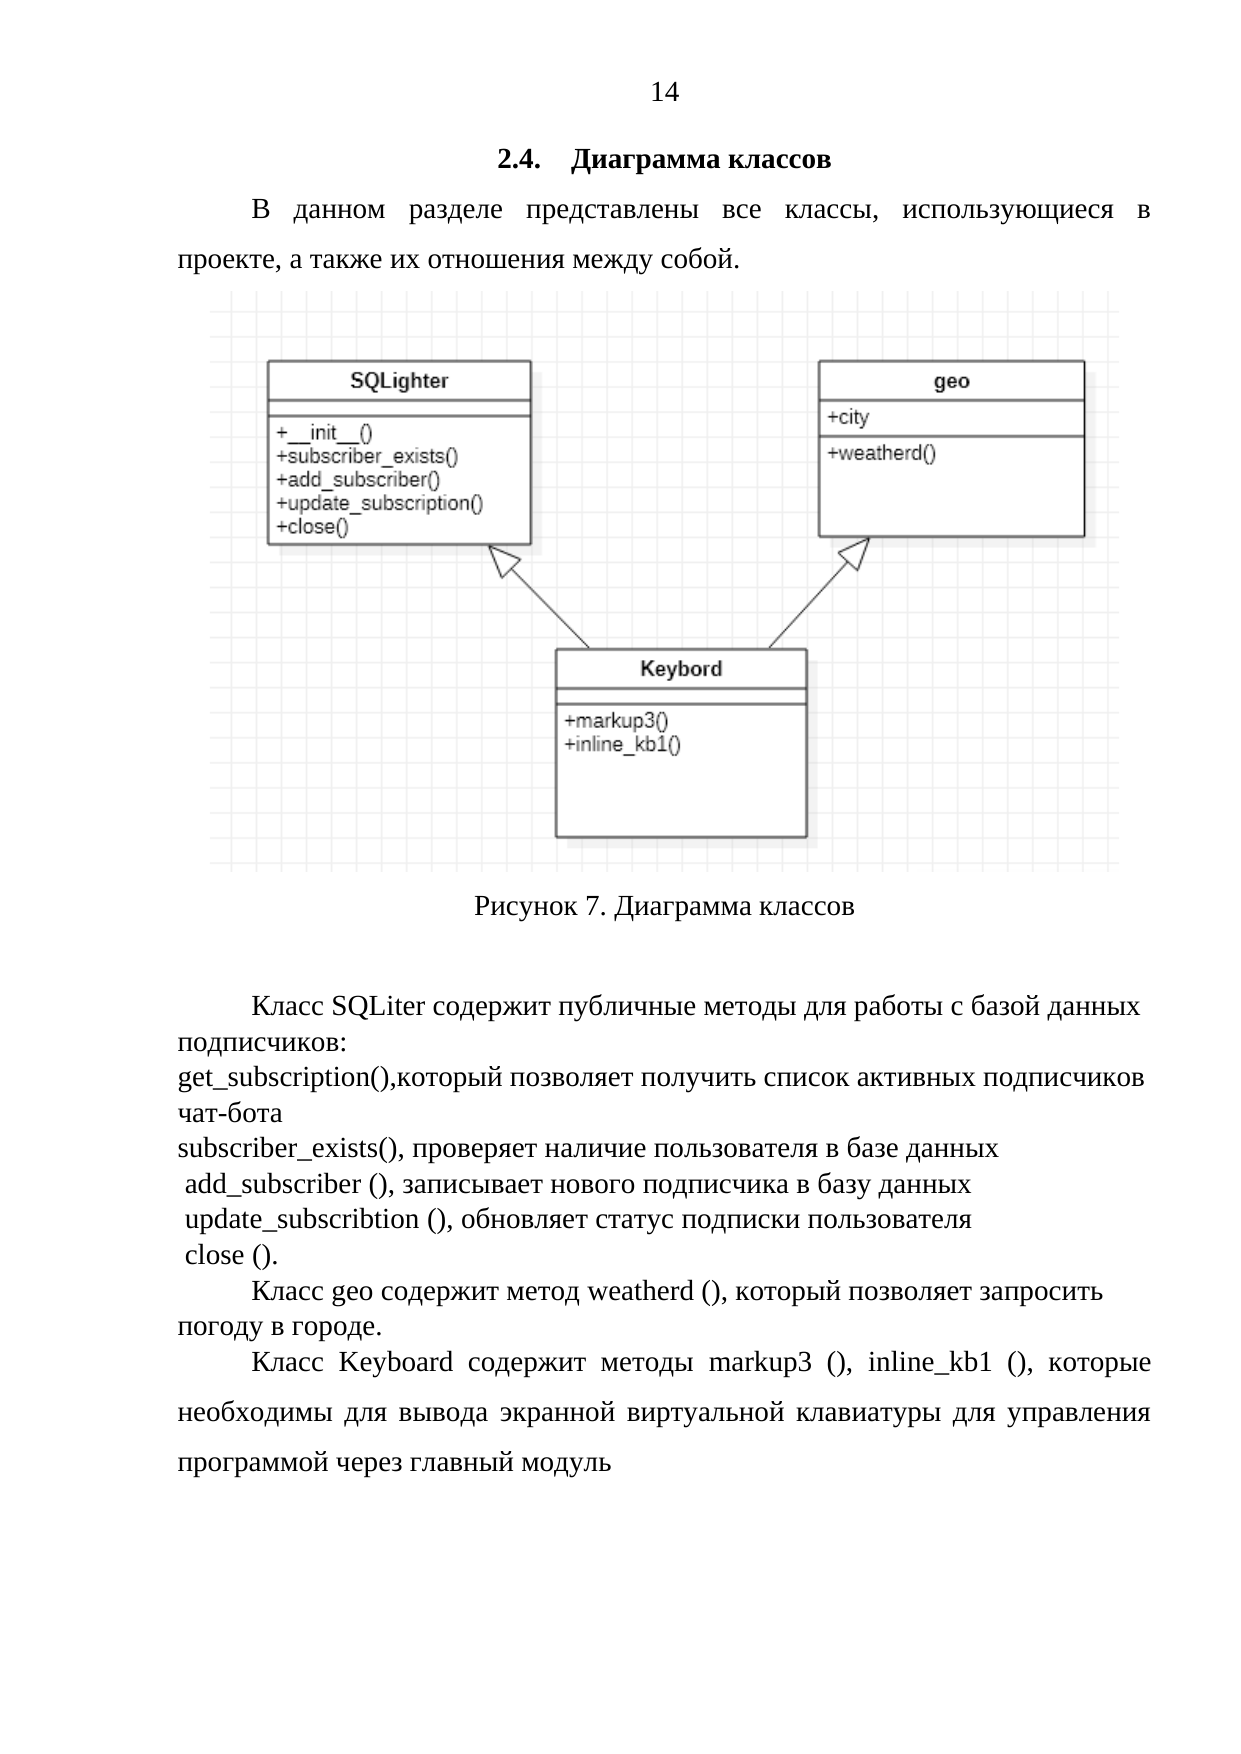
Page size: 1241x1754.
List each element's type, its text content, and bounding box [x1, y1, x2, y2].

text update_subscribtion (), обновляет статус подписки пользователя [177, 1202, 1152, 1235]
picture [209, 291, 1120, 872]
text В данном разделе представлены все классы, использующиеся в проекте, а также их отношения между собой. [177, 191, 1152, 275]
text Класс SQLiter содержит публичные методы для работы с базой данных подписчиков: [177, 988, 1152, 1058]
text Класс geo содержит метод weatherd (), который позволяет запросить погоду в городе. [177, 1273, 1152, 1342]
text get_subscription(),который позволяет получить список активных подписчиков чат-бота [177, 1059, 1152, 1129]
subtitle Диаграмма классов [177, 141, 1152, 174]
text Класс Keyboard содержит методы markup3 (), inline_kb1 (), которые необходимы для вывода экранной виртуальной клавиатуры для управления программой через главный модуль [177, 1344, 1152, 1478]
text close (). [177, 1237, 1152, 1271]
text add_subscriber (), записывает нового подписчика в базу данных [177, 1166, 1152, 1200]
text subscriber_exists(), проверяет наличие пользователя в базе данных [177, 1131, 1152, 1164]
